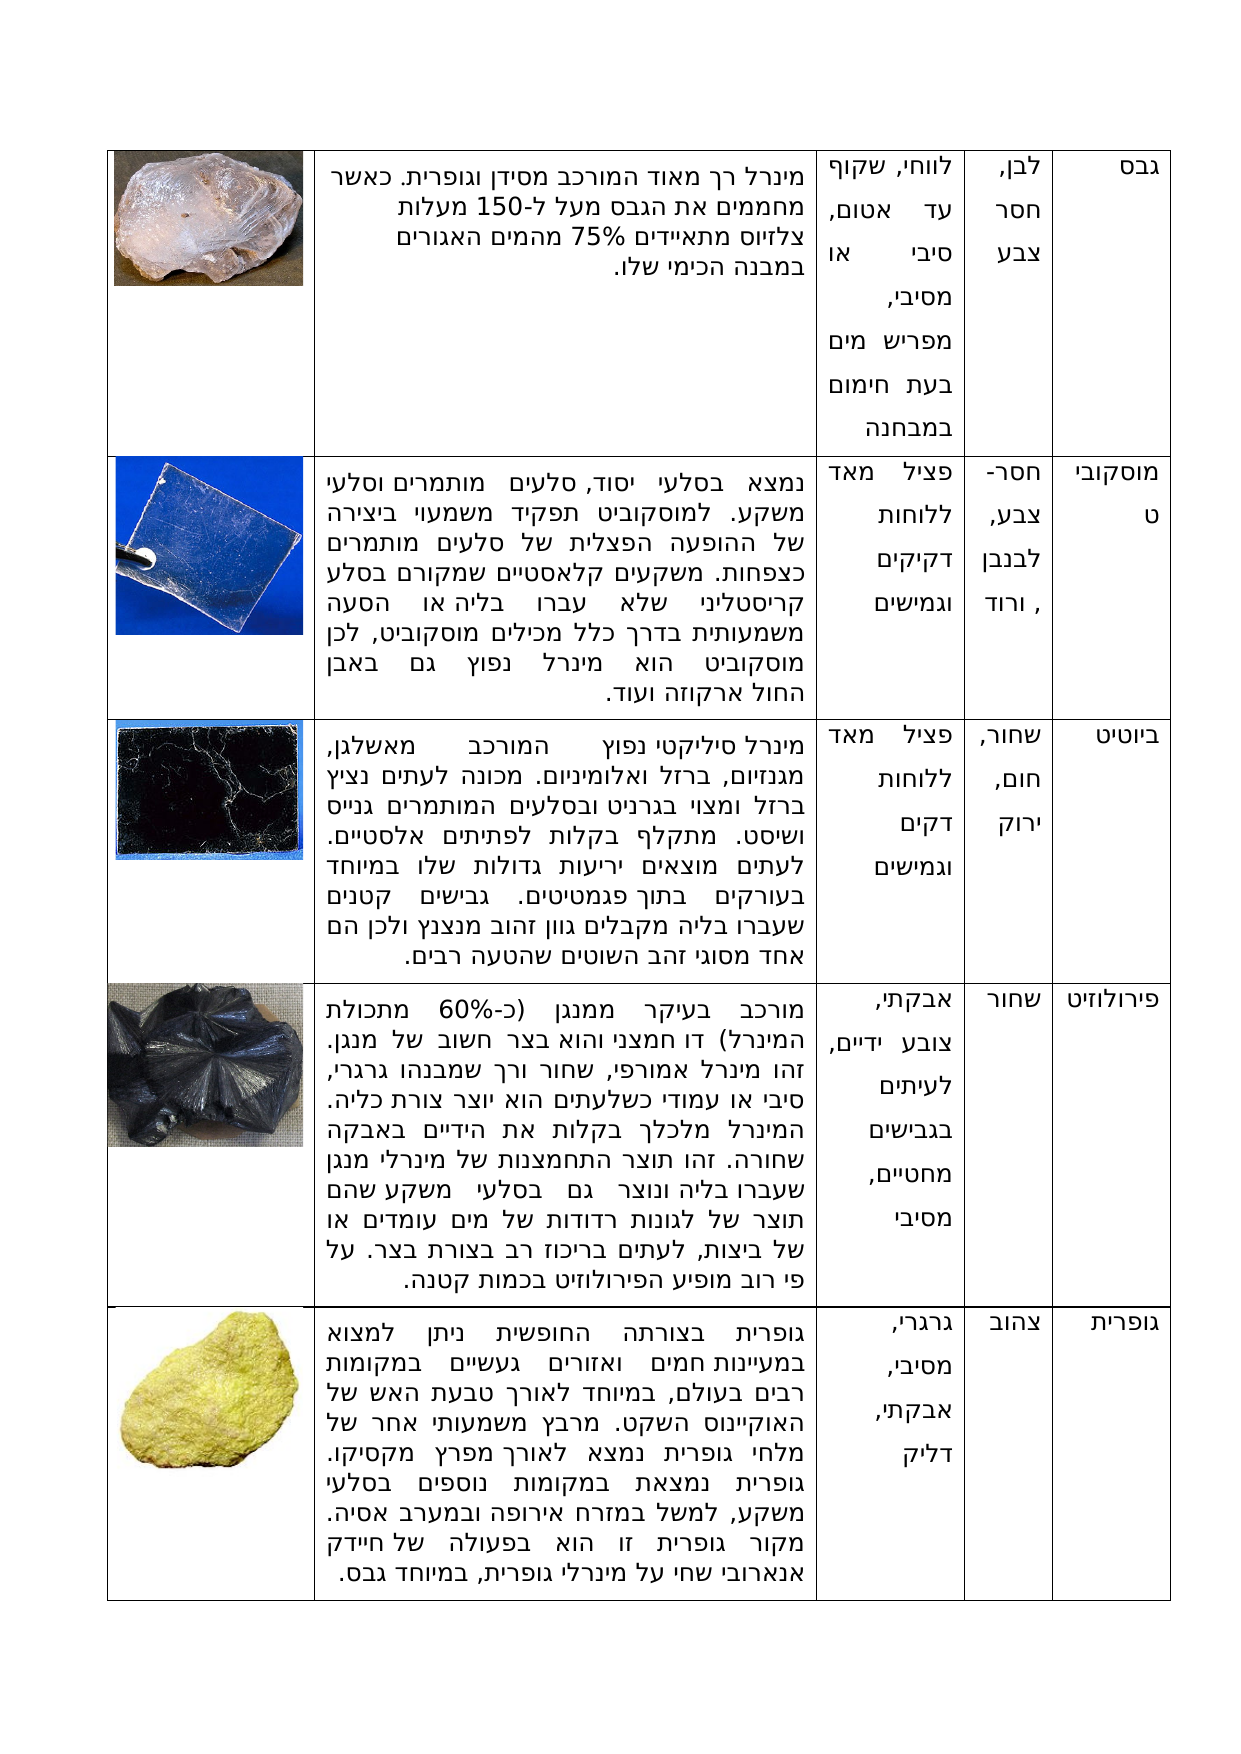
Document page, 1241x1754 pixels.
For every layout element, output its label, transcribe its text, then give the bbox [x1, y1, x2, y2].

table_cell לבן, חסר צבע [965, 151, 1052, 456]
table_cell [108, 151, 314, 456]
table_cell אבקתי, צובע ידיים, לעיתים בגבישים מחטיים, מסיבי [817, 984, 964, 1306]
table_cell פירולוזיט [1053, 984, 1170, 1306]
table_cell גרגרי, מסיבי, אבקתי, דליק [817, 1308, 964, 1600]
table_cell פציל מאד ללוחות דקים וגמישים [817, 720, 964, 983]
table_cell צהוב [965, 1308, 1052, 1600]
table_cell [108, 720, 314, 983]
table_cell [108, 1308, 314, 1600]
table_cell מורכב בעיקר ממנגן (כ-60% מתכולת המינרל) דו חמצני והוא בצר חשוב של מנגן. זהו מינרל אמורפי, שחור ורך שמבנהו גרגרי, סיבי או עמודי כשלעתים הוא יוצר צורת כליה. המינרל מלכלך בקלות את הידיים באבקה שחורה. זהו תוצר התחמצנות של מינרלי מנגן שעברו בליה ונוצר גם בסלעי משקע שהם תוצר של לגונות רדודות של מים עומדים או של ביצות, לעתים בריכוז רב בצורת בצר. על פי רוב מופיע הפירולוזיט בכמות קטנה. [315, 984, 816, 1306]
table_cell מוסקוביט [1053, 457, 1170, 719]
picture [114, 151, 304, 286]
table_cell נמצא בסלעי יסוד, סלעים מותמרים וסלעי משקע. למוסקוביט תפקיד משמעוי ביצירה של ההופעה הפצלית של סלעים מותמרים כצפחות. משקעים קלאסטיים שמקורם בסלע קריסטליני שלא עברו בליה או הסעה משמעותית בדרך כלל מכילים מוסקוביט, לכן מוסקוביט הוא מינרל נפוץ גם באבן החול ארקוזה ועוד. [315, 457, 816, 719]
table_cell גופרית בצורתה החופשית ניתן למצוא במעיינות חמים ואזורים געשיים במקומות רבים בעולם, במיוחד לאורך טבעת האש של האוקיינוס השקט. מרבץ משמעותי אחר של מלחי גופרית נמצא לאורך מפרץ מקסיקו. גופרית נמצאת במקומות נוספים בסלעי משקע, למשל במזרח אירופה ובמערב אסיה. מקור גופרית זו הוא בפעולה של חיידק אנארובי שחי על מינרלי גופרית, במיוחד גבס. [315, 1308, 816, 1600]
table_cell לווחי, שקוף עד אטום, סיבי או מסיבי, מפריש מים בעת חימום במבחנה [817, 151, 964, 456]
table_cell חסר-צבע, לבנבן, ורוד [965, 457, 1052, 719]
table_cell פציל מאד ללוחות דקיקים וגמישים [817, 457, 964, 719]
table_cell שחור, חום, ירוק [965, 720, 1052, 983]
table_cell ביוטיט [1053, 720, 1170, 983]
table_cell גבס [1053, 151, 1170, 456]
table_cell שחור [965, 984, 1052, 1306]
table_cell [108, 457, 314, 719]
picture [115, 720, 304, 860]
table_cell מינרל סיליקטי נפוץ המורכב מאשלגן, מגנזיום, ברזל ואלומיניום. מכונה לעתים נציץ ברזל ומצוי בגרניט ובסלעים המותמרים גנייס ושיסט. מתקלף בקלות לפתיתים אלסטיים. לעתים מוצאים יריעות גדולות שלו במיוחד בעורקים בתוך פגמטיטים. גבישים קטנים שעברו בליה מקבלים גוון זהוב מנצנץ ולכן הם אחד מסוגי זהב השוטים שהטעה רבים. [315, 720, 816, 983]
picture [115, 1307, 304, 1478]
table_cell גופרית [1053, 1308, 1170, 1600]
picture [107, 983, 304, 1147]
table_cell מינרל רך מאוד המורכב מסידן וגופרית. כאשר מחממים את הגבס מעל ל-150 מעלות צלזיוס מתאיידים 75% מהמים האגורים במבנה הכימי שלו. [315, 151, 816, 456]
table_cell [108, 984, 314, 1306]
picture [115, 456, 304, 635]
